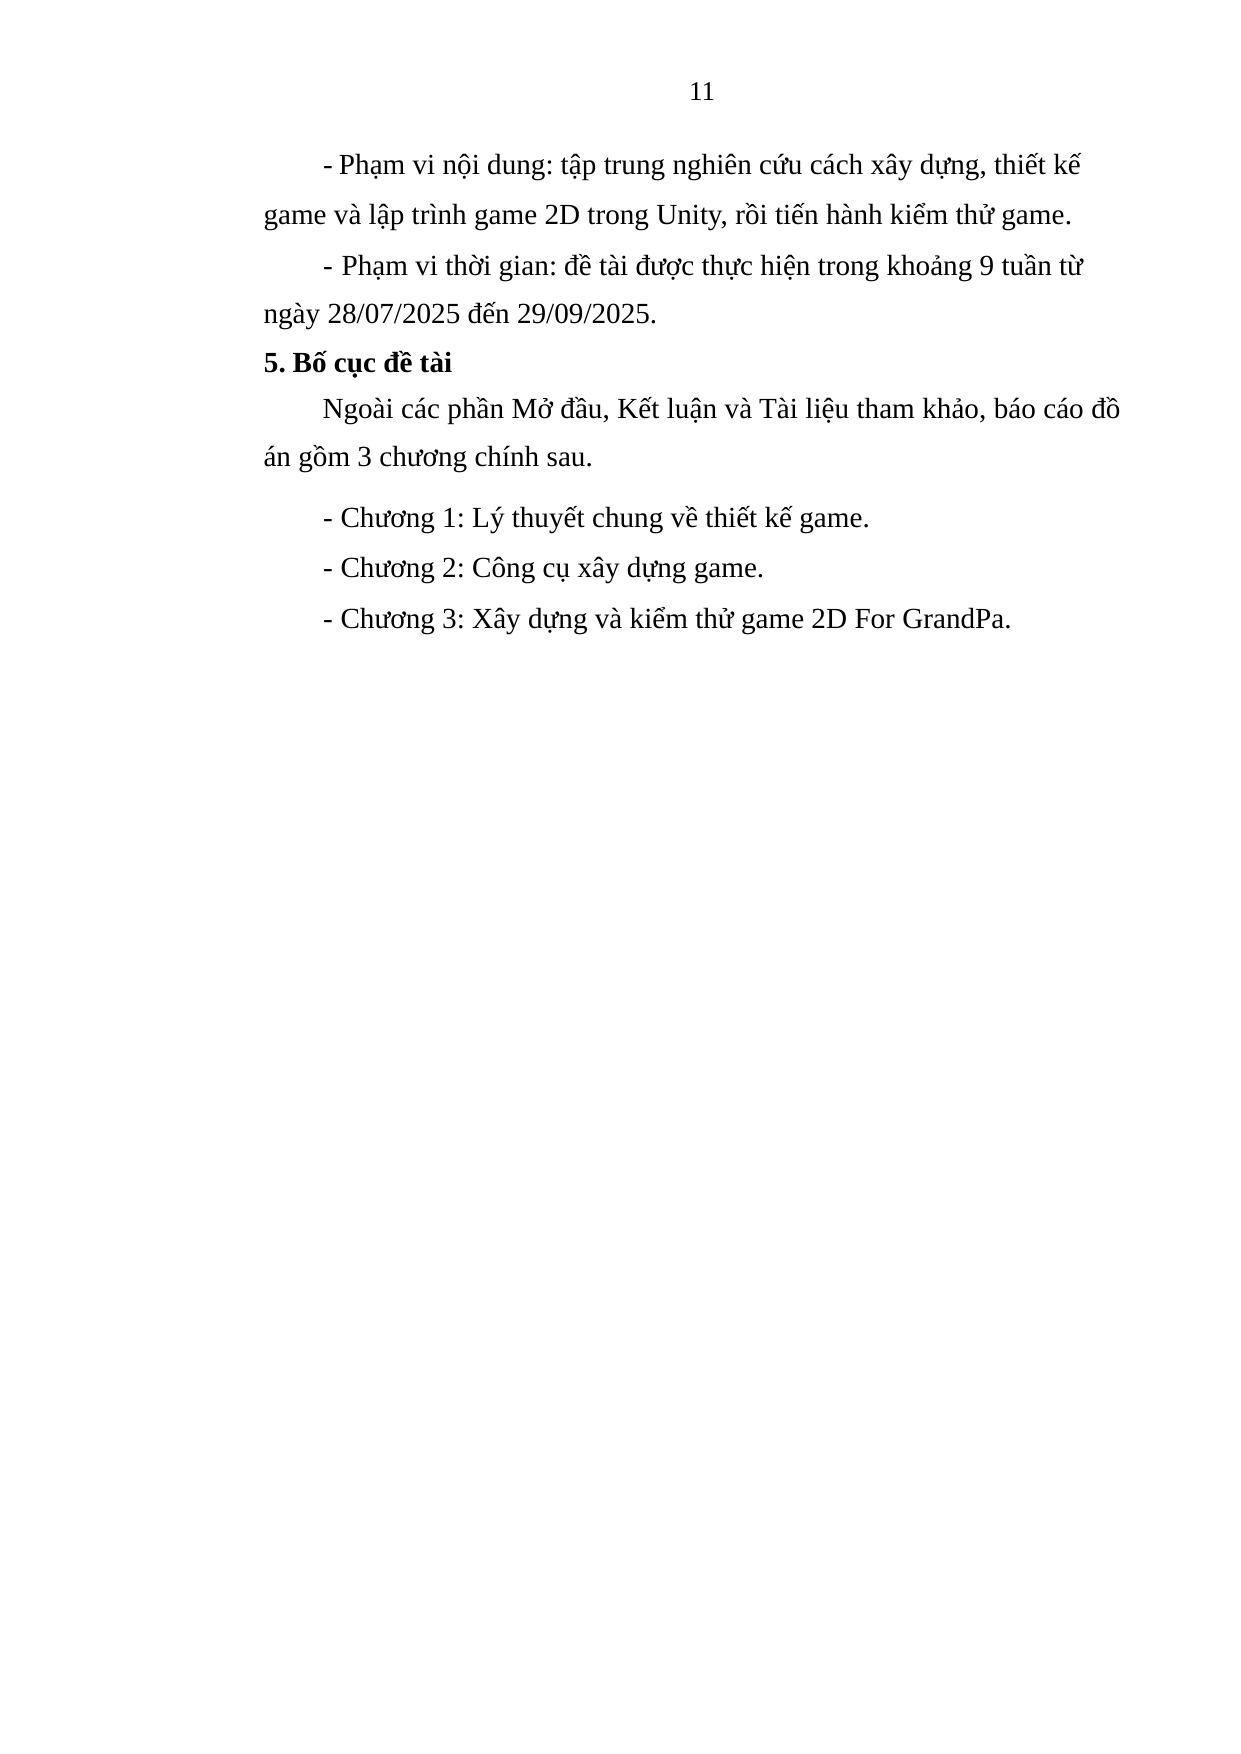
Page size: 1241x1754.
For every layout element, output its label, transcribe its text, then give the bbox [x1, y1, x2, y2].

list Bố cục đề tài [264, 345, 1122, 378]
list Chương 2: Công cụ xây dựng game. [323, 551, 1122, 584]
list Phạm vi nội dung: tập trung nghiên cứu cách xây dựng, thiết kế game và lập trình game 2D trong Unity, rồi tiến hành kiểm thử game. [263, 147, 1122, 231]
list Chương 3: Xây dựng và kiểm thử game 2D For GrandPa. [323, 601, 1122, 634]
text Ngoài các phần Mở đầu, Kết luận và Tài liệu tham khảo, báo cáo đồ án gồm 3 chương chính sau. [263, 391, 1122, 473]
list Chương 1: Lý thuyết chung về thiết kế game. [323, 500, 1122, 534]
list Phạm vi thời gian: đề tài được thực hiện trong khoảng 9 tuần từ ngày 28/07/2025 đến 29/09/2025. [263, 248, 1122, 330]
